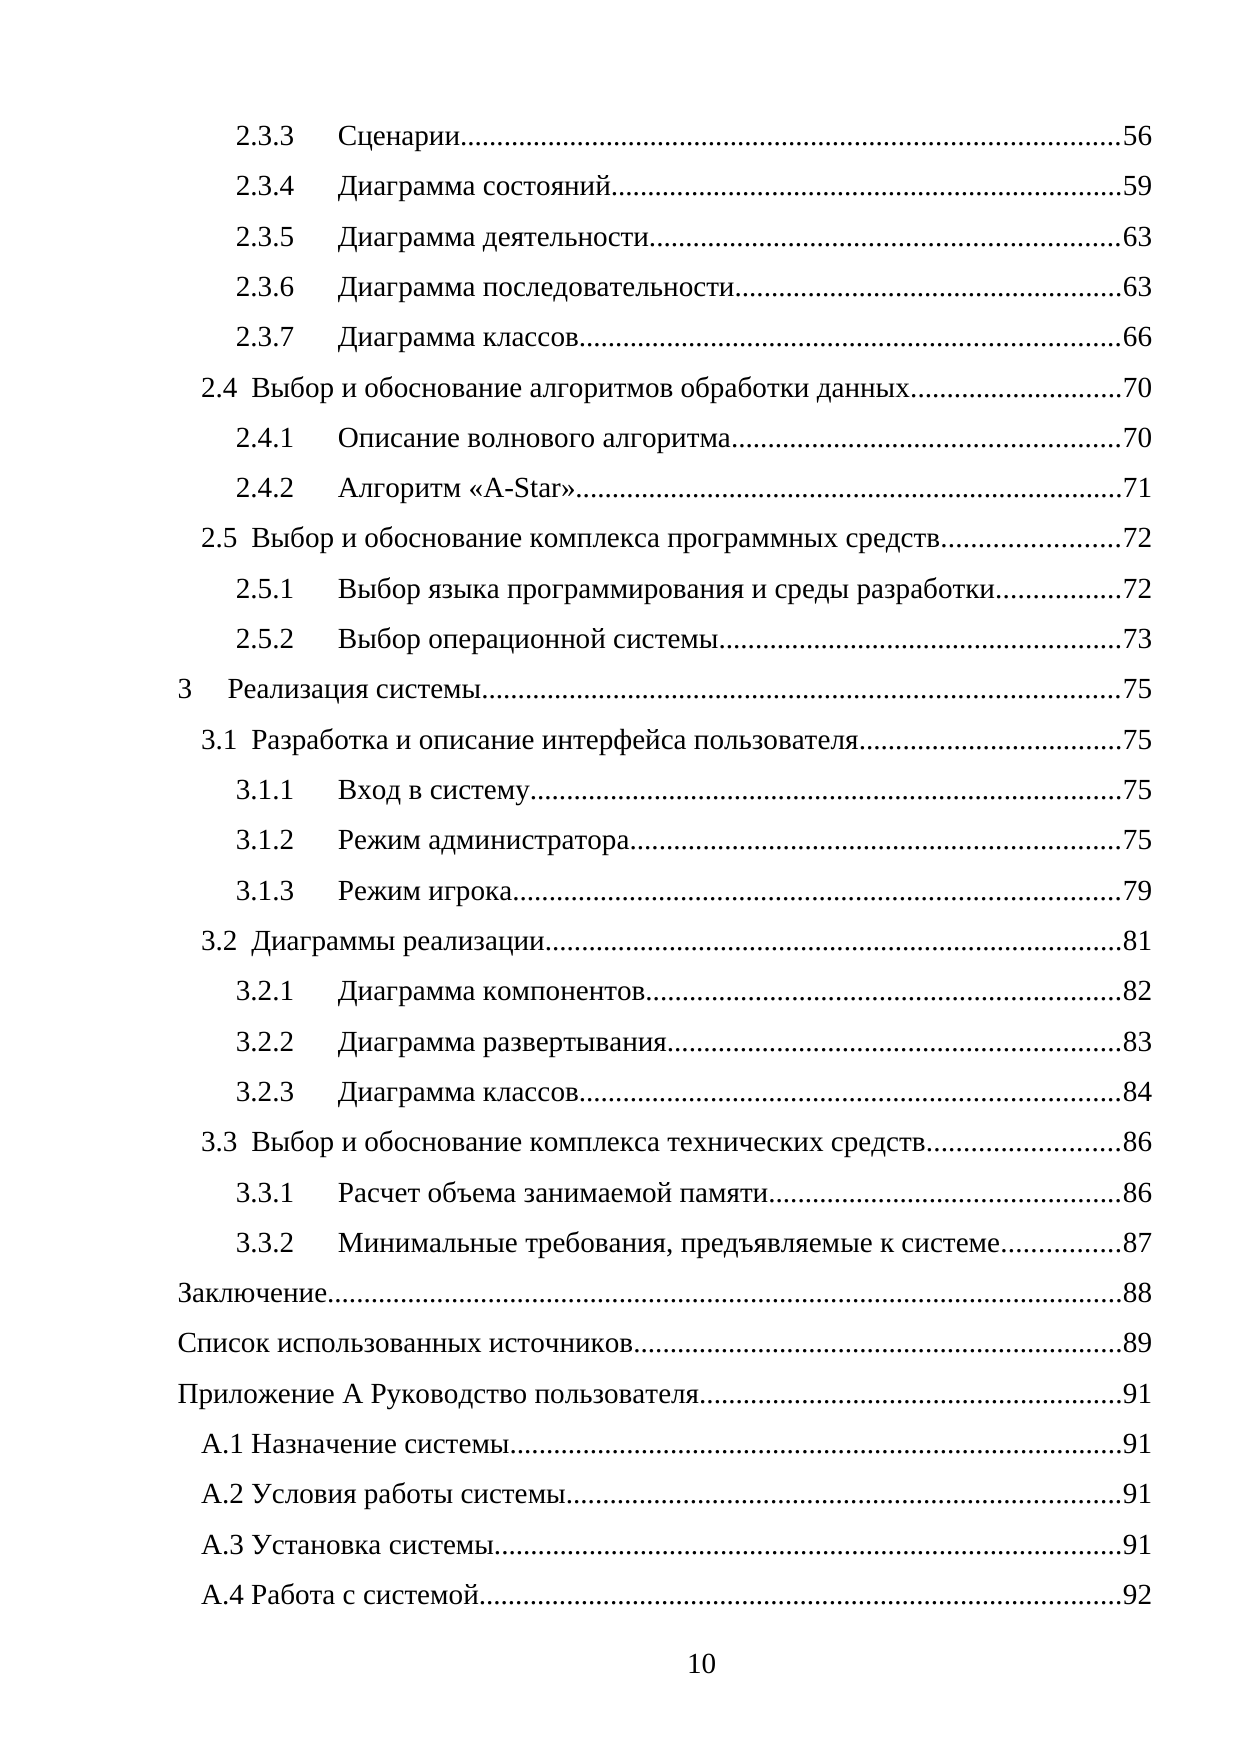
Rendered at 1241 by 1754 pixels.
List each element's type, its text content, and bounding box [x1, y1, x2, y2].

text А.1 Назначение системы 91 [201, 1426, 1152, 1460]
text Список использованных источников 89 [177, 1326, 1152, 1359]
text 3.2.3 Диаграмма классов 84 [236, 1074, 1152, 1108]
text 2.5.2 Выбор операционной системы 73 [236, 621, 1152, 655]
text 3.2.1 Диаграмма компонентов 82 [236, 973, 1152, 1007]
text 2.3.3 Сценарии 56 [236, 118, 1152, 152]
text 2.4.2 Алгоритм «A-Star» 71 [236, 470, 1152, 504]
text 2.3.4 Диаграмма состояний 59 [236, 168, 1152, 202]
text 2.5.1 Выбор языка программирования и среды разработки 72 [236, 571, 1152, 604]
text 2.3.5 Диаграмма деятельности 63 [236, 219, 1152, 252]
text 2.3.6 Диаграмма последовательности 63 [236, 269, 1152, 303]
text 3.1.1 Вход в систему 75 [236, 772, 1152, 806]
text 3.3.2 Минимальные требования, предъявляемые к системе 87 [236, 1225, 1152, 1258]
text 2.5 Выбор и обоснование комплекса программных средств 72 [201, 521, 1152, 554]
text Заключение 88 [177, 1275, 1152, 1309]
text 3 Реализация системы 75 [177, 672, 1152, 705]
text 3.1 Разработка и описание интерфейса пользователя 75 [201, 722, 1152, 755]
text 3.1.2 Режим администратора 75 [236, 822, 1152, 856]
text 3.3.1 Расчет объема занимаемой памяти 86 [236, 1175, 1152, 1208]
text 2.3.7 Диаграмма классов 66 [236, 319, 1152, 353]
text Приложение А Руководство пользователя 91 [177, 1376, 1152, 1409]
text 3.1.3 Режим игрока 79 [236, 873, 1152, 906]
text 3.2 Диаграммы реализации 81 [201, 923, 1152, 957]
text А.2 Условия работы системы 91 [201, 1477, 1152, 1510]
text А.3 Установка системы 91 [201, 1527, 1152, 1560]
text 3.3 Выбор и обоснование комплекса технических средств 86 [201, 1124, 1152, 1158]
text А.4 Работа с системой 92 [201, 1577, 1152, 1611]
text 2.4 Выбор и обоснование алгоритмов обработки данных 70 [201, 370, 1152, 403]
text 2.4.1 Описание волнового алгоритма 70 [236, 420, 1152, 453]
text 3.2.2 Диаграмма развертывания 83 [236, 1024, 1152, 1057]
